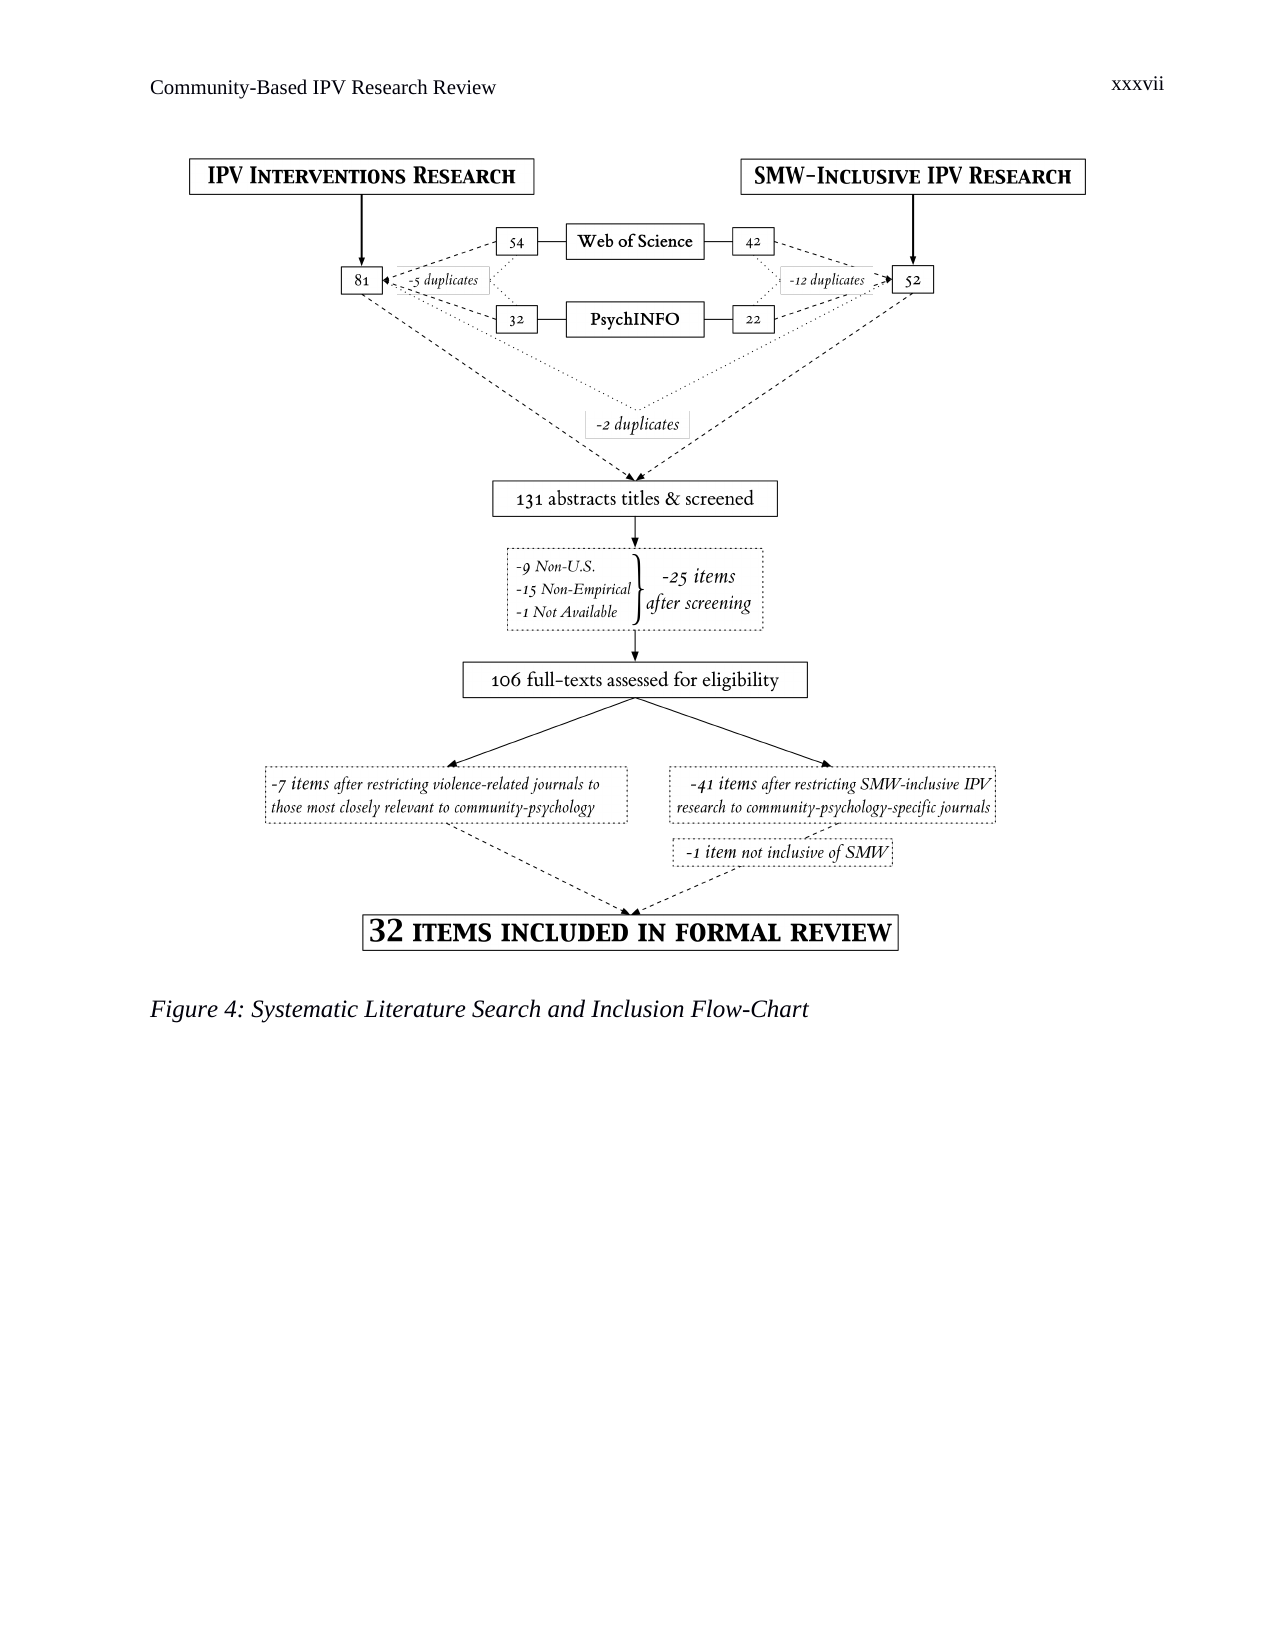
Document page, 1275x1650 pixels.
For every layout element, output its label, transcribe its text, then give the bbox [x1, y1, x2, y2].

picture [187, 156, 1088, 953]
text Figure 4: Systematic Literature Search and Inclusion Flow-Chart [150, 994, 1125, 1022]
